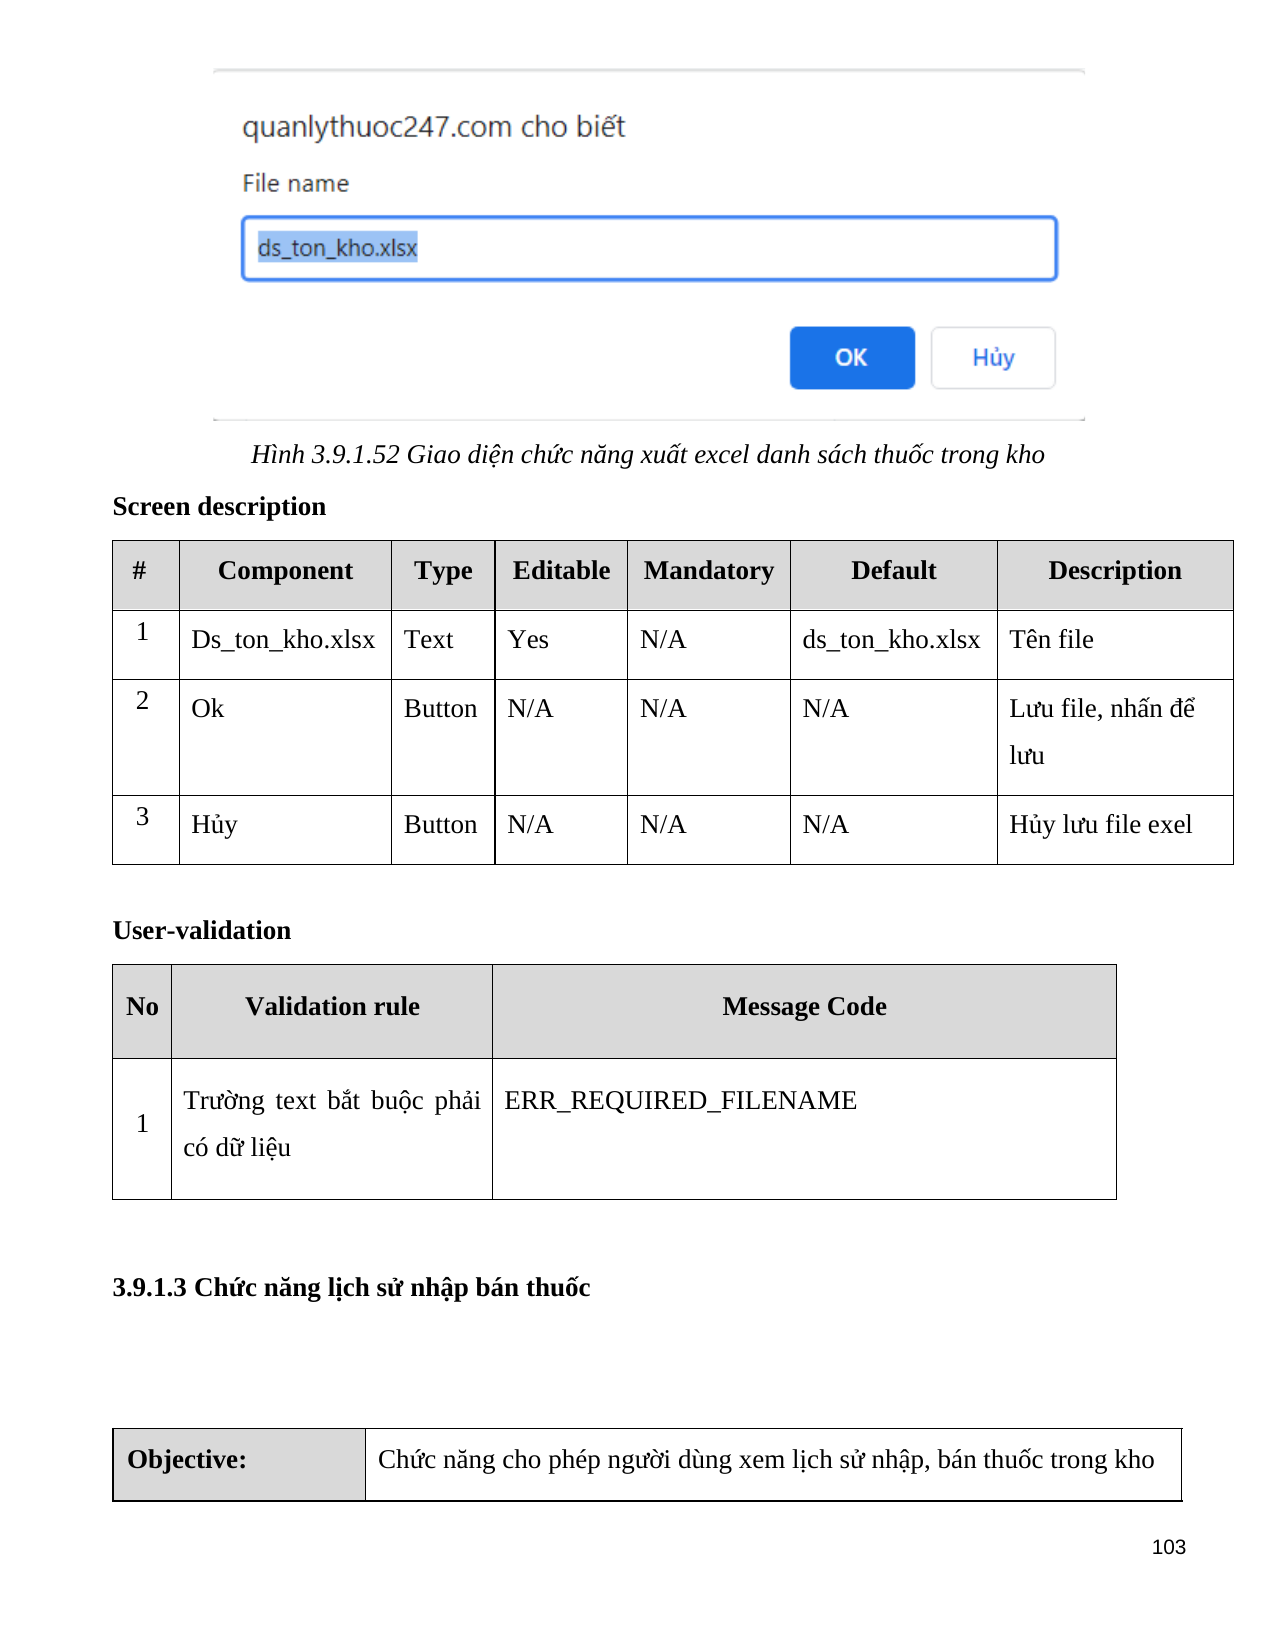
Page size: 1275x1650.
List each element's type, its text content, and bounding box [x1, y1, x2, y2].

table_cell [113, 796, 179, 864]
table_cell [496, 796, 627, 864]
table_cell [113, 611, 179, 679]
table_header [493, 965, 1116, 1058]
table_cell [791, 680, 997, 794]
subtitle Chức năng lịch sử nhập bán thuốc [112, 1272, 1186, 1303]
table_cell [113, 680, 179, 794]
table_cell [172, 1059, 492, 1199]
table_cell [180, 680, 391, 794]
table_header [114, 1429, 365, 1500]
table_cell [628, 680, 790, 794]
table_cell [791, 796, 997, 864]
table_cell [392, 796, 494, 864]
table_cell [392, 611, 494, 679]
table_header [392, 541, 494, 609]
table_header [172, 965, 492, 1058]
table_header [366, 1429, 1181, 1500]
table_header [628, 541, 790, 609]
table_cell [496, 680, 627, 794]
text User-validation [112, 914, 1186, 945]
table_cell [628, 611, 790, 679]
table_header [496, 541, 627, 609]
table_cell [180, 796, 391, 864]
text Screen description [112, 490, 1186, 522]
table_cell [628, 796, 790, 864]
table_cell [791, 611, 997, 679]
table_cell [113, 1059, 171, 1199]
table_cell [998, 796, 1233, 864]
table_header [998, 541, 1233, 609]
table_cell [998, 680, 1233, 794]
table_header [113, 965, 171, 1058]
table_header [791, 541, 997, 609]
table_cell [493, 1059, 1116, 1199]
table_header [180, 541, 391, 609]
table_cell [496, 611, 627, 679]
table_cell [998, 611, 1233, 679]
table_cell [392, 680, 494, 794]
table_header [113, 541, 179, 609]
picture [213, 68, 1086, 421]
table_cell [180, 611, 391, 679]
